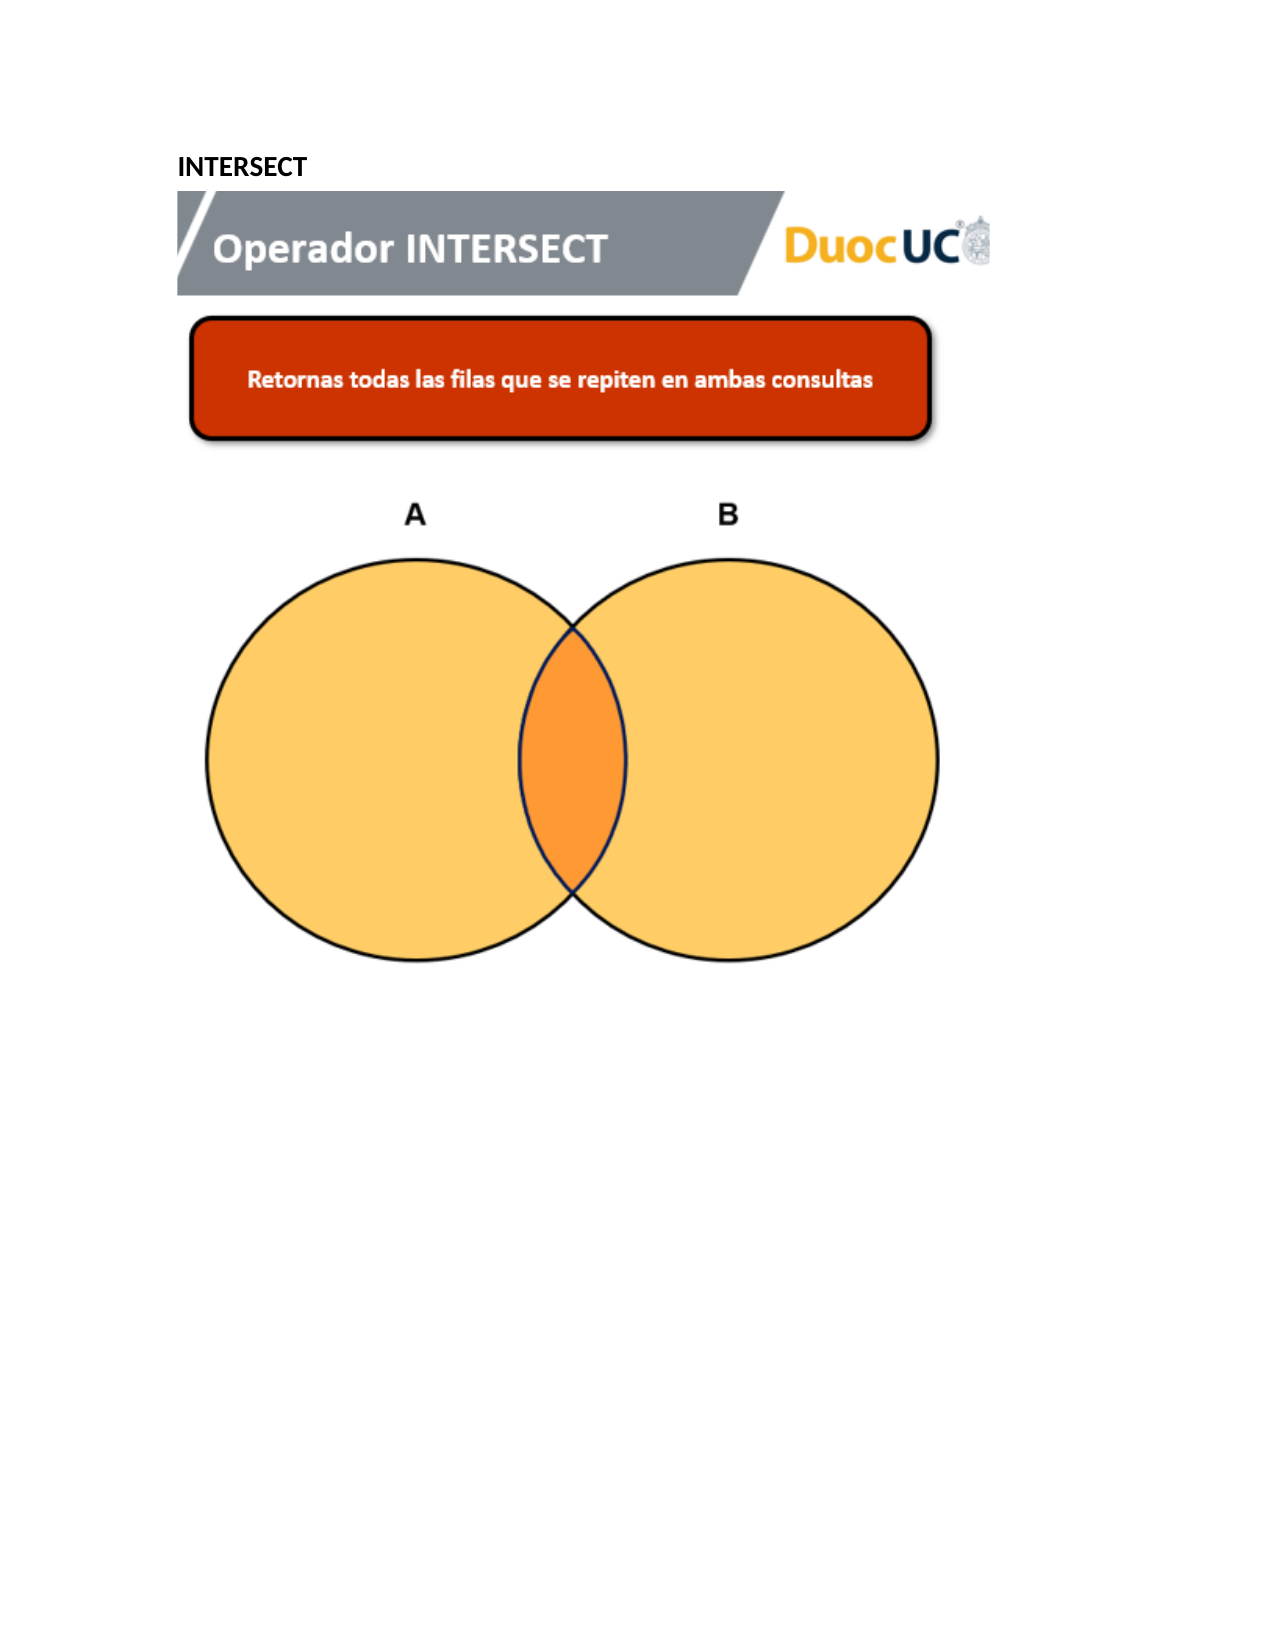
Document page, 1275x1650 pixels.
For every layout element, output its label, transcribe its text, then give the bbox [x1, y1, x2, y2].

picture [177, 191, 990, 965]
subtitle INTERSECT [177, 148, 1098, 183]
